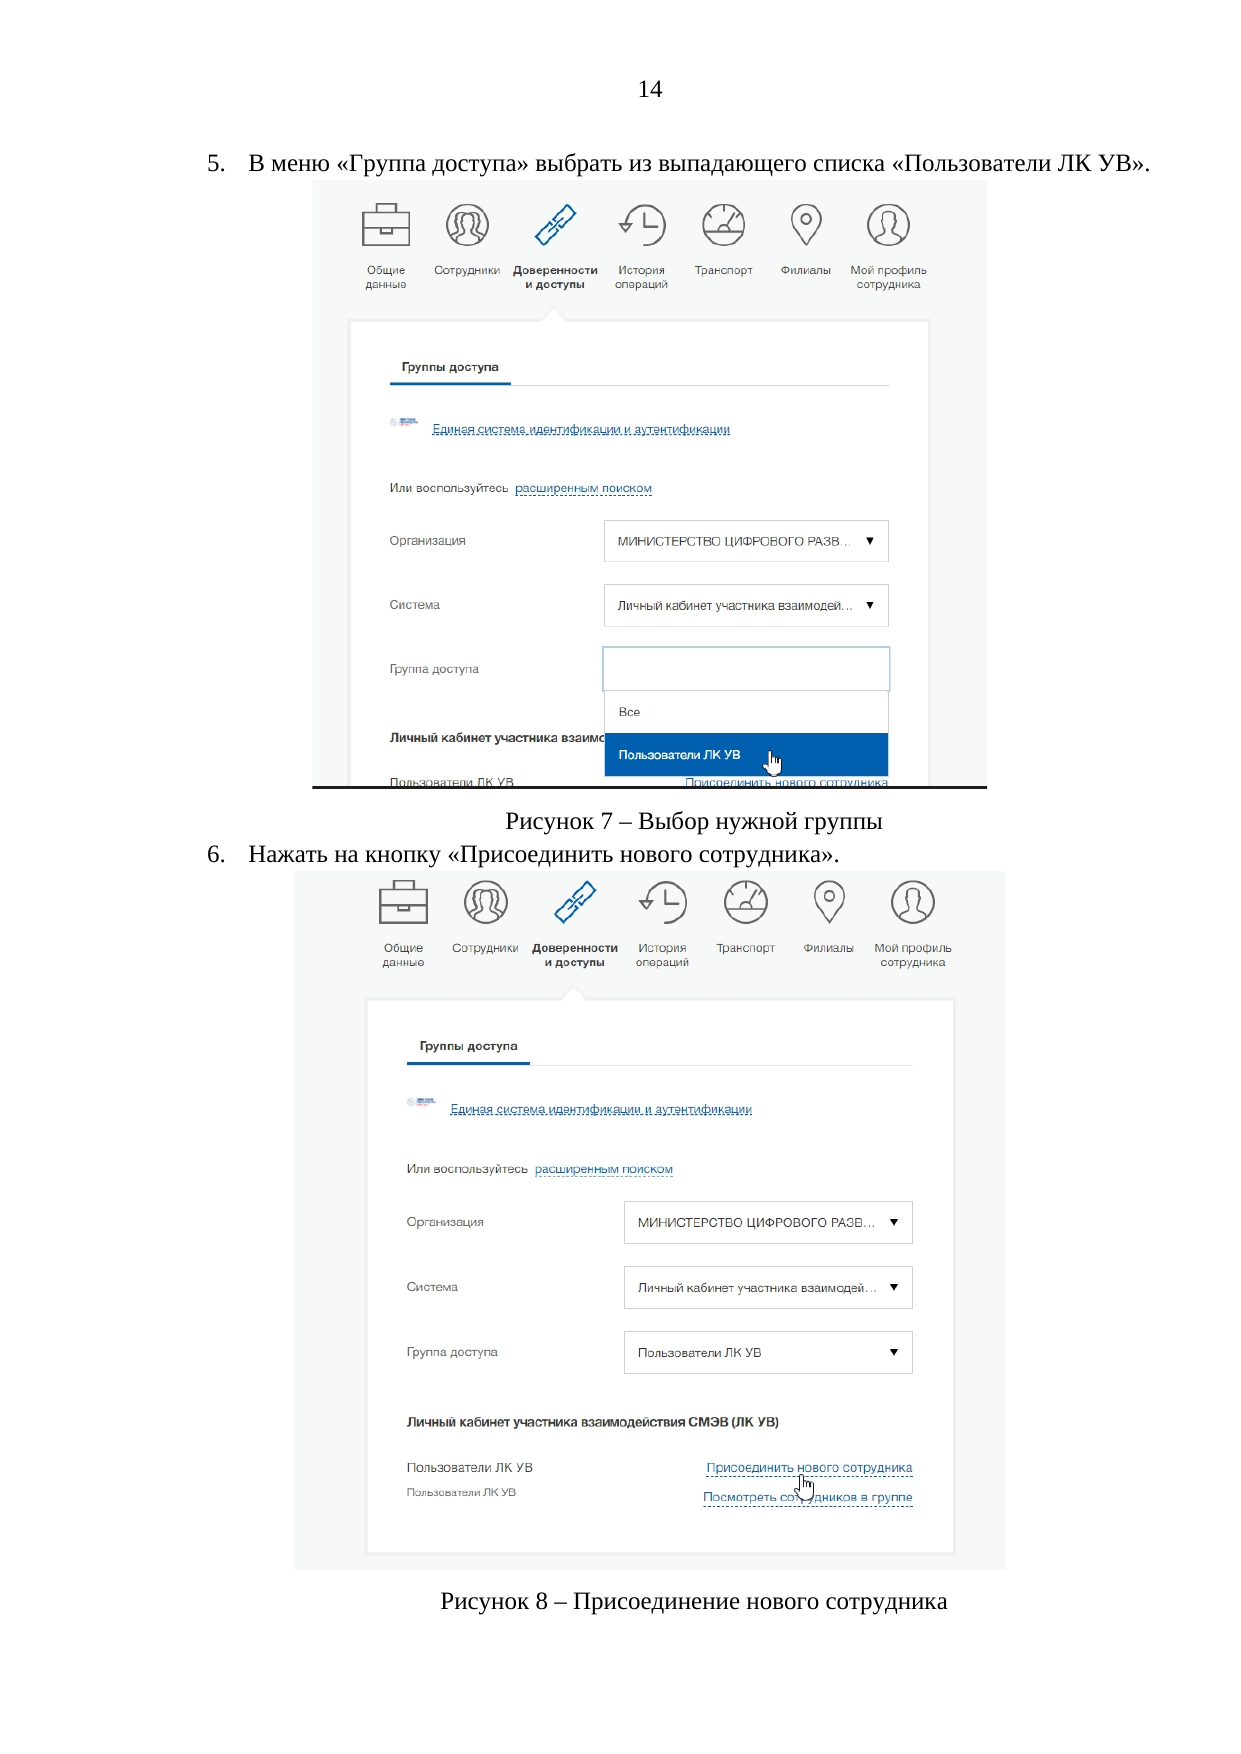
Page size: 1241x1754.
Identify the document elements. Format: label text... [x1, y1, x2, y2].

list В меню «Группа доступа» выбрать из выпадающего списка «Пользователи ЛК УВ». [207, 148, 1181, 176]
picture [312, 180, 988, 789]
text Рисунок 8 – Присоединение нового сотрудника [118, 1586, 1181, 1615]
list Нажать на кнопку «Присоединить нового сотрудника». [207, 839, 1181, 867]
text Рисунок 7 – Выбор нужной группы [118, 806, 1181, 834]
picture [293, 871, 1006, 1570]
